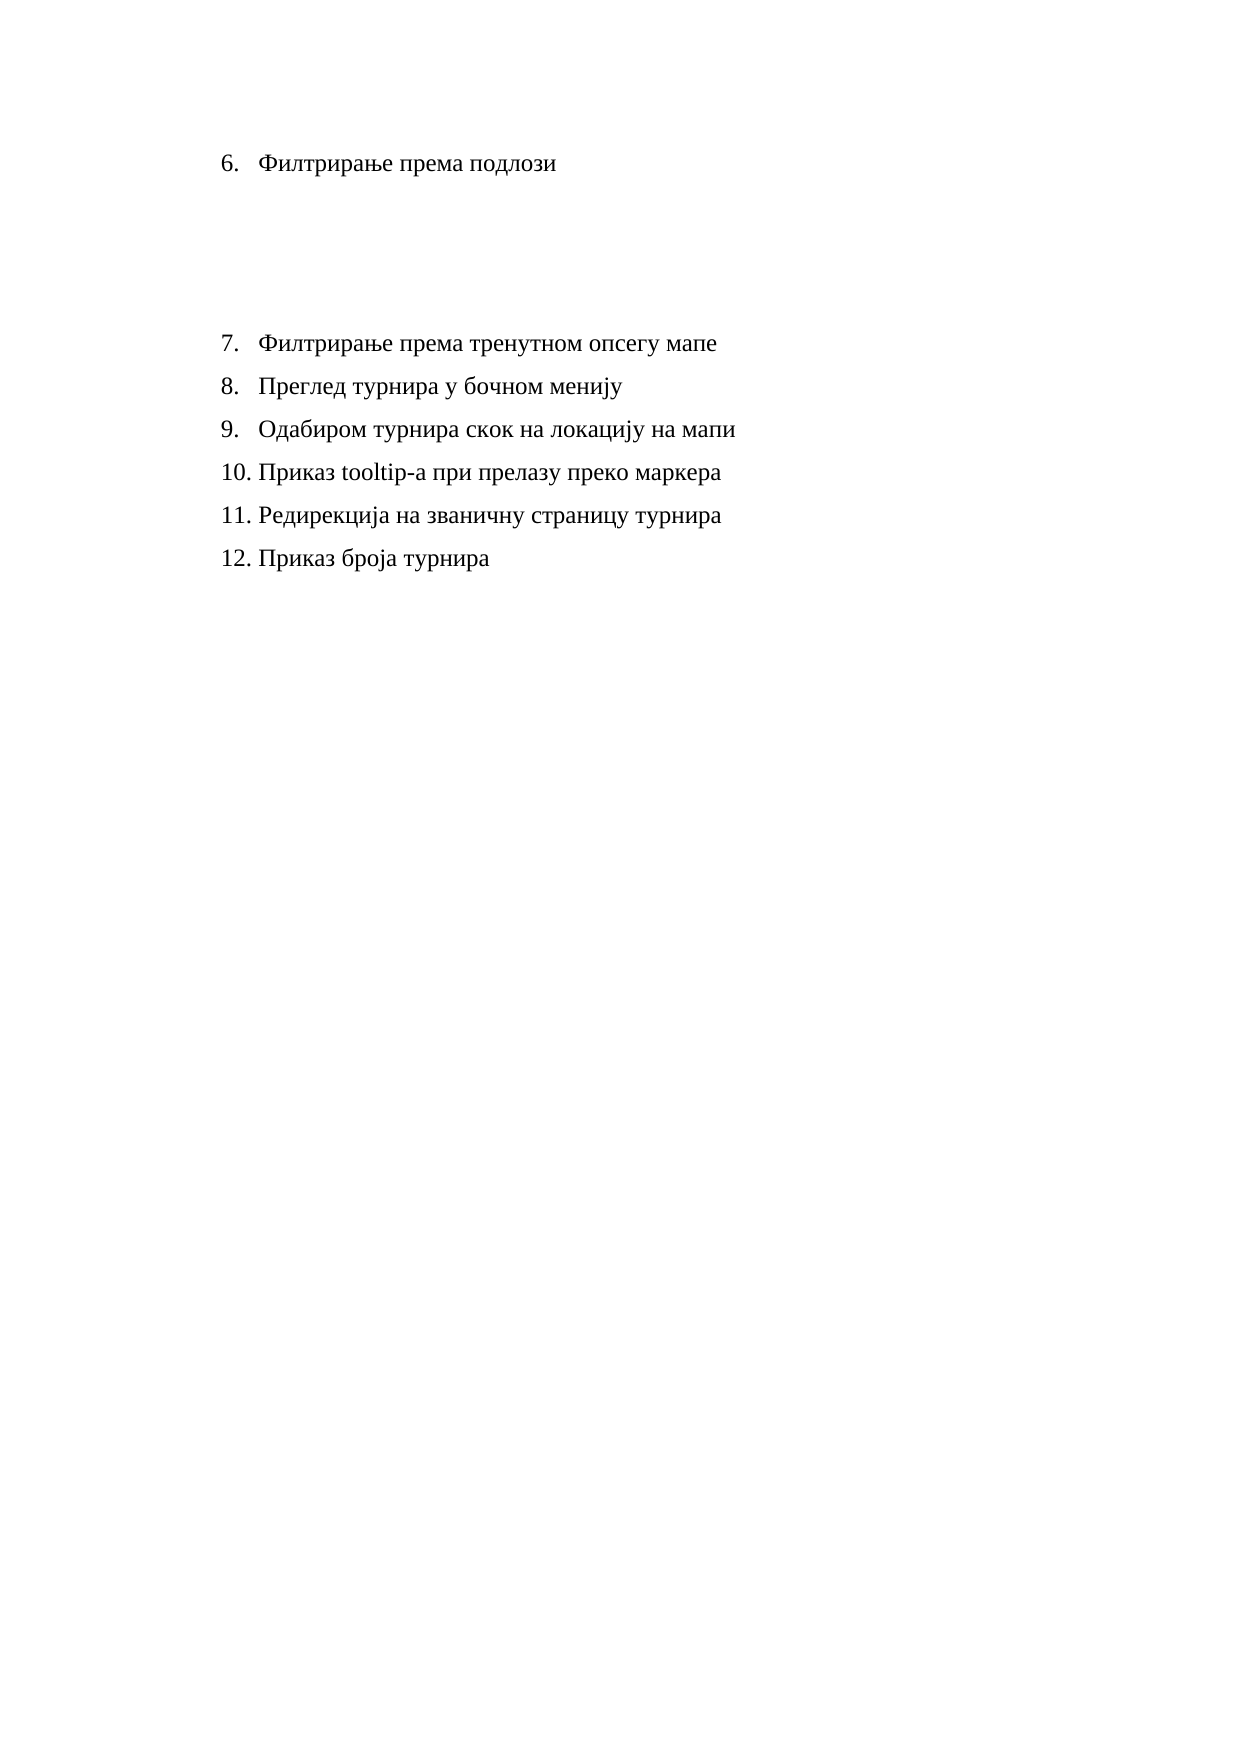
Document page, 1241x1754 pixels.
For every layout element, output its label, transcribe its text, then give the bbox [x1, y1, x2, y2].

list Приказ броја турнира [221, 543, 1085, 572]
list Одабиром турнира скок на локацију на мапи [221, 414, 1085, 443]
list Редирекција на званичну страницу турнира [221, 500, 1085, 529]
list Преглед турнира у бочном менију [221, 371, 1085, 399]
list Филтрирање према тренутном опсегу мапе [221, 328, 1085, 356]
list Филтрирање према подлози [221, 148, 1085, 176]
list Приказ tooltip-а при прелазу преко маркера [221, 457, 1085, 486]
